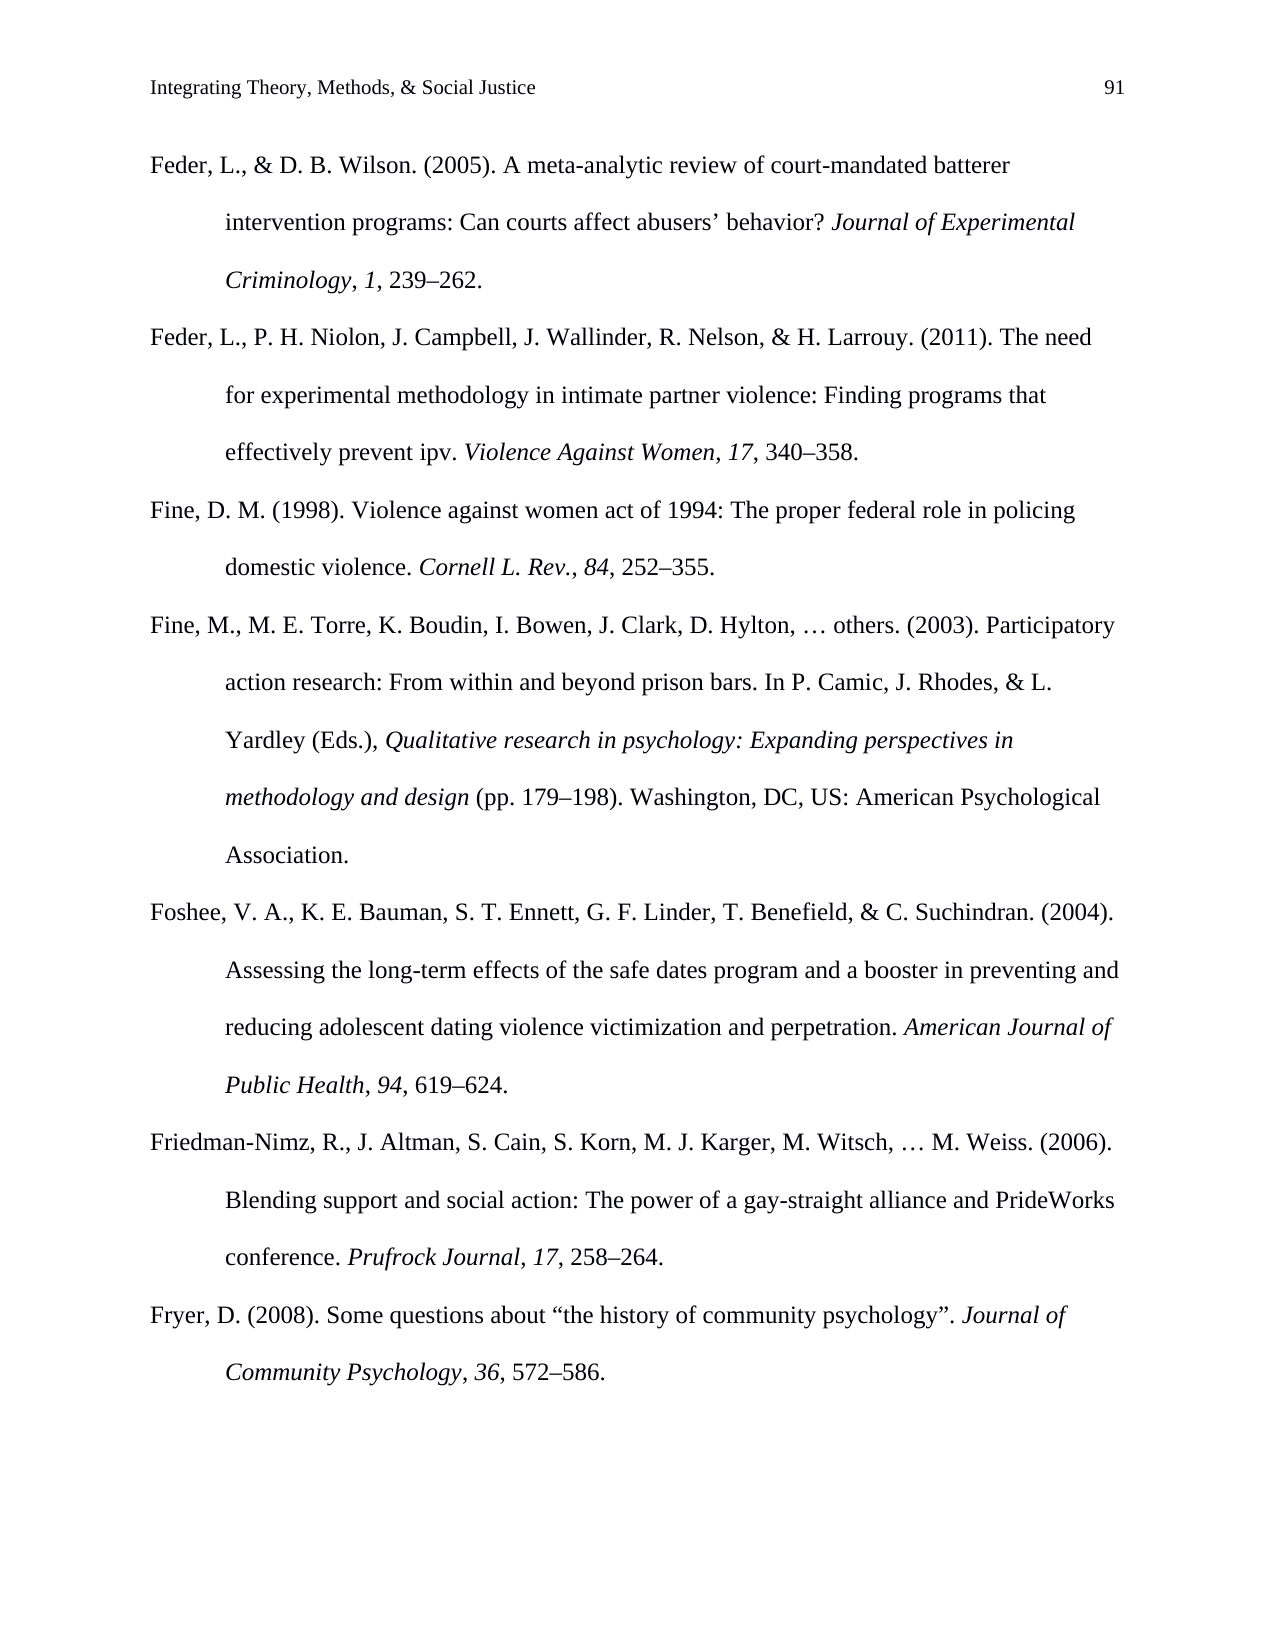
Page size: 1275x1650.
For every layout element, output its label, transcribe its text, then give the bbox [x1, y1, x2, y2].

text Feder, L., & D. B. Wilson. (2005). A meta-analytic review of court-mandated batterer intervention programs: Can courts affect abusers’ behavior? Journal of Experimental Criminology, 1, 239–262. [150, 150, 1125, 294]
text Foshee, V. A., K. E. Bauman, S. T. Ennett, G. F. Linder, T. Benefield, & C. Suchindran. (2004). Assessing the long-term effects of the safe dates program and a booster in preventing and reducing adolescent dating violence victimization and perpetration. American Journal of Public Health, 94, 619–624. [150, 897, 1125, 1099]
text Fryer, D. (2008). Some questions about “the history of community psychology”. Journal of Community Psychology, 36, 572–586. [150, 1300, 1125, 1386]
text Friedman-Nimz, R., J. Altman, S. Cain, S. Korn, M. J. Karger, M. Witsch, … M. Weiss. (2006). Blending support and social action: The power of a gay-straight alliance and PrideWorks conference. Prufrock Journal, 17, 258–264. [150, 1127, 1125, 1271]
text Fine, M., M. E. Torre, K. Boudin, I. Bowen, J. Clark, D. Hylton, … others. (2003). Participatory action research: From within and beyond prison bars. In P. Camic, J. Rhodes, & L. Yardley (Eds.), Qualitative research in psychology: Expanding perspectives in methodology and design (pp. 179–198). Washington, DC, US: American Psychological Association. [150, 610, 1125, 869]
text Fine, D. M. (1998). Violence against women act of 1994: The proper federal role in policing domestic violence. Cornell L. Rev., 84, 252–355. [150, 495, 1125, 581]
text Feder, L., P. H. Niolon, J. Campbell, J. Wallinder, R. Nelson, & H. Larrouy. (2011). The need for experimental methodology in intimate partner violence: Finding programs that effectively prevent ipv. Violence Against Women, 17, 340–358. [150, 322, 1125, 466]
